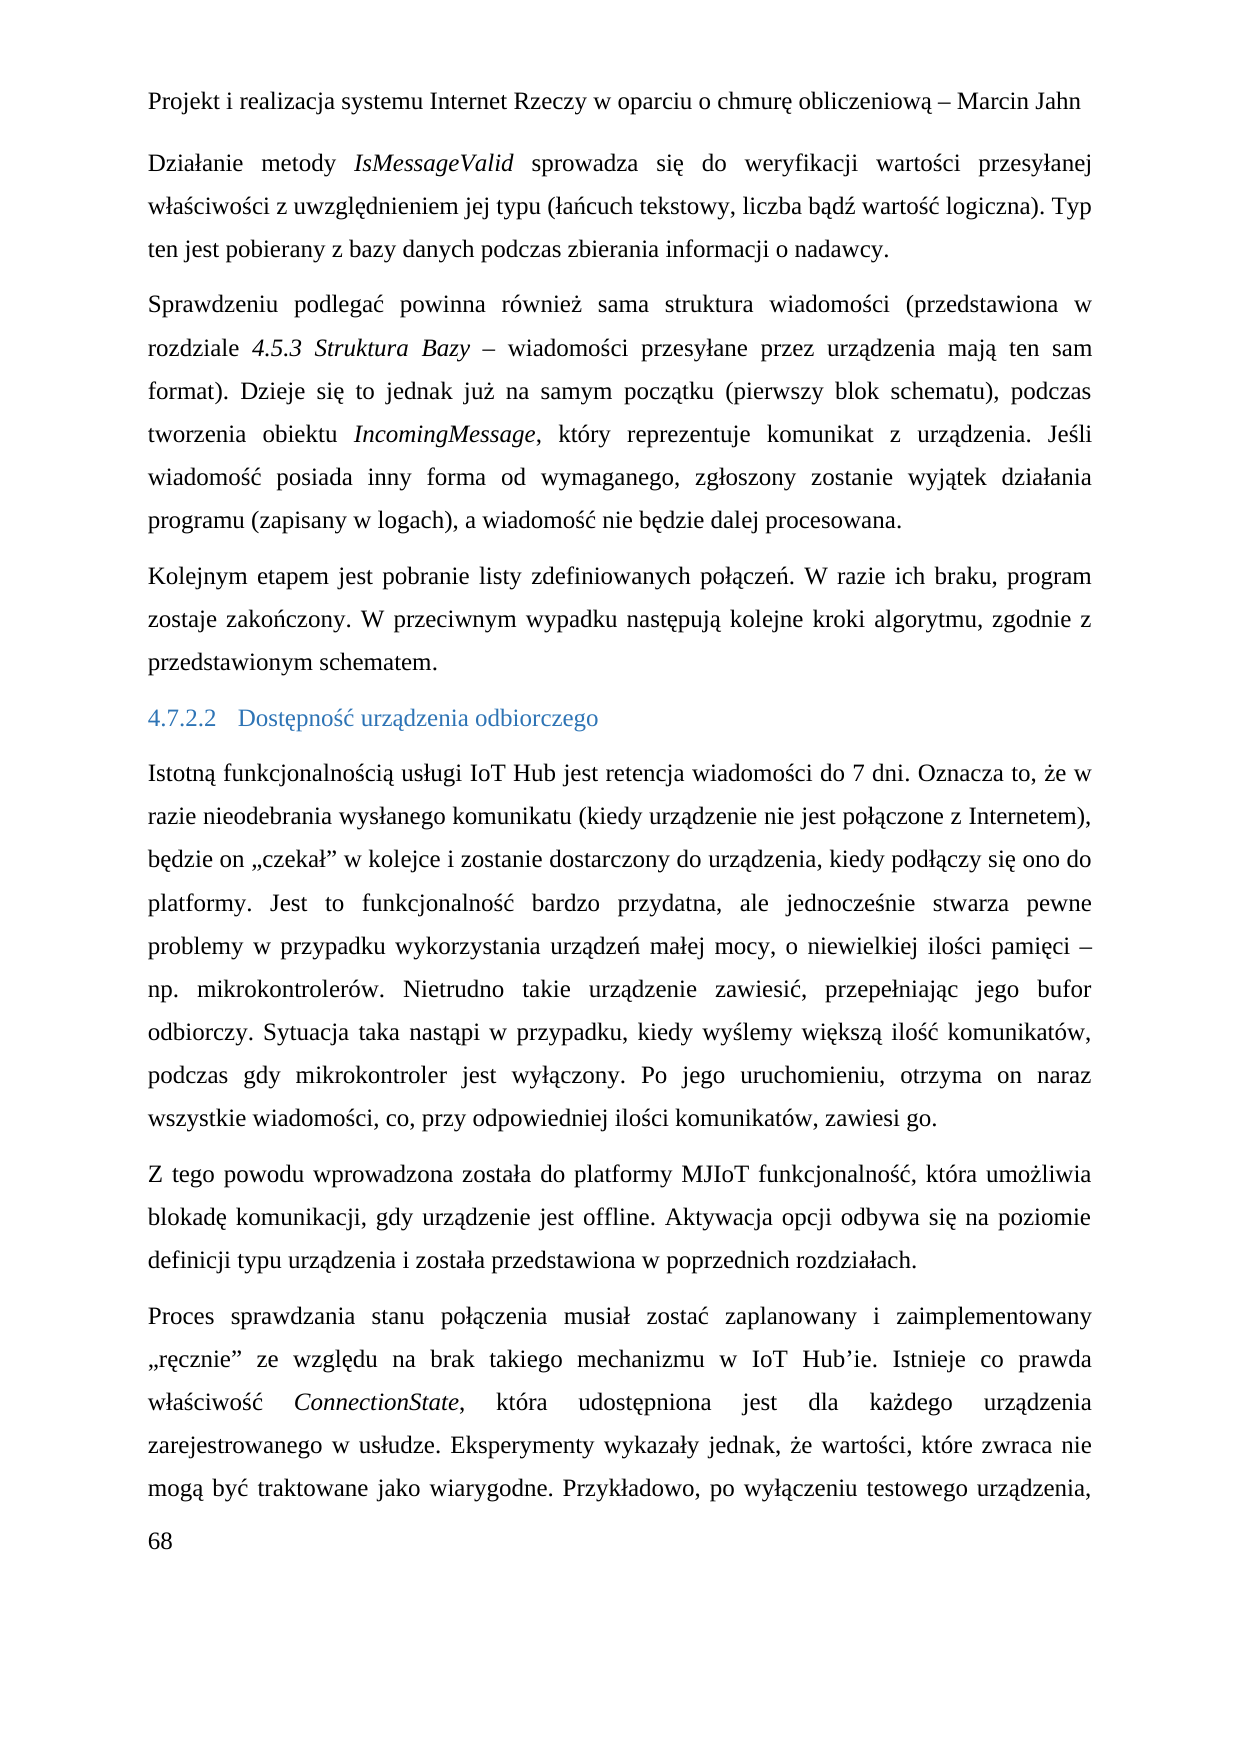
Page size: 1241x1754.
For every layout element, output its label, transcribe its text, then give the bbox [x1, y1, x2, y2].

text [148, 1301, 1093, 1502]
text Kolejnym etapem jest pobranie listy zdefiniowanych połączeń. W razie ich braku, program zostaje zakończony. W przeciwnym wypadku następują kolejne kroki algorytmu, zgodnie z przedstawionym schematem. [148, 561, 1093, 676]
text Z tego powodu wprowadzona została do platformy MJIoT funkcjonalność, która umożliwia blokadę komunikacji, gdy urządzenie jest offline. Aktywacja opcji odbywa się na poziomie definicji typu urządzenia i została przedstawiona w poprzednich rozdziałach. [148, 1159, 1093, 1274]
text Istotną funkcjonalnością usługi IoT Hub jest retencja wiadomości do 7 dni. Oznacza to, że w razie nieodebrania wysłanego komunikatu (kiedy urządzenie nie jest połączone z Internetem), będzie on „czekał” w kolejce i zostanie dostarczony do urządzenia, kiedy podłączy się ono do platformy. Jest to funkcjonalność bardzo przydatna, ale jednocześnie stwarza pewne problemy w przypadku wykorzystania urządzeń małej mocy, o niewielkiej ilości pamięci – np. mikrokontrolerów. Nietrudno takie urządzenie zawiesić, przepełniając jego bufor odbiorczy. Sytuacja taka nastąpi w przypadku, kiedy wyślemy większą ilość komunikatów, podczas gdy mikrokontroler jest wyłączony. Po jego uruchomieniu, otrzyma on naraz wszystkie wiadomości, co, przy odpowiedniej ilości komunikatów, zawiesi go. [148, 758, 1093, 1132]
subtitle Dostępność urządzenia odbiorczego [148, 703, 1093, 731]
text Działanie metody IsMessageValid sprowadza się do weryfikacji wartości przesyłanej właściwości z uwzględnieniem jej typu (łańcuch tekstowy, liczba bądź wartość logiczna). Typ ten jest pobierany z bazy danych podczas zbierania informacji o nadawcy. [148, 148, 1093, 263]
text Sprawdzeniu podlegać powinna również sama struktura wiadomości (przedstawiona w rozdziale 4.5.3 Struktura Bazy – wiadomości przesyłane przez urządzenia mają ten sam format). Dzieje się to jednak już na samym początku (pierwszy blok schematu), podczas tworzenia obiektu IncomingMessage, który reprezentuje komunikat z urządzenia. Jeśli wiadomość posiada inny forma od wymaganego, zgłoszony zostanie wyjątek działania programu (zapisany w logach), a wiadomość nie będzie dalej procesowana. [148, 289, 1093, 534]
